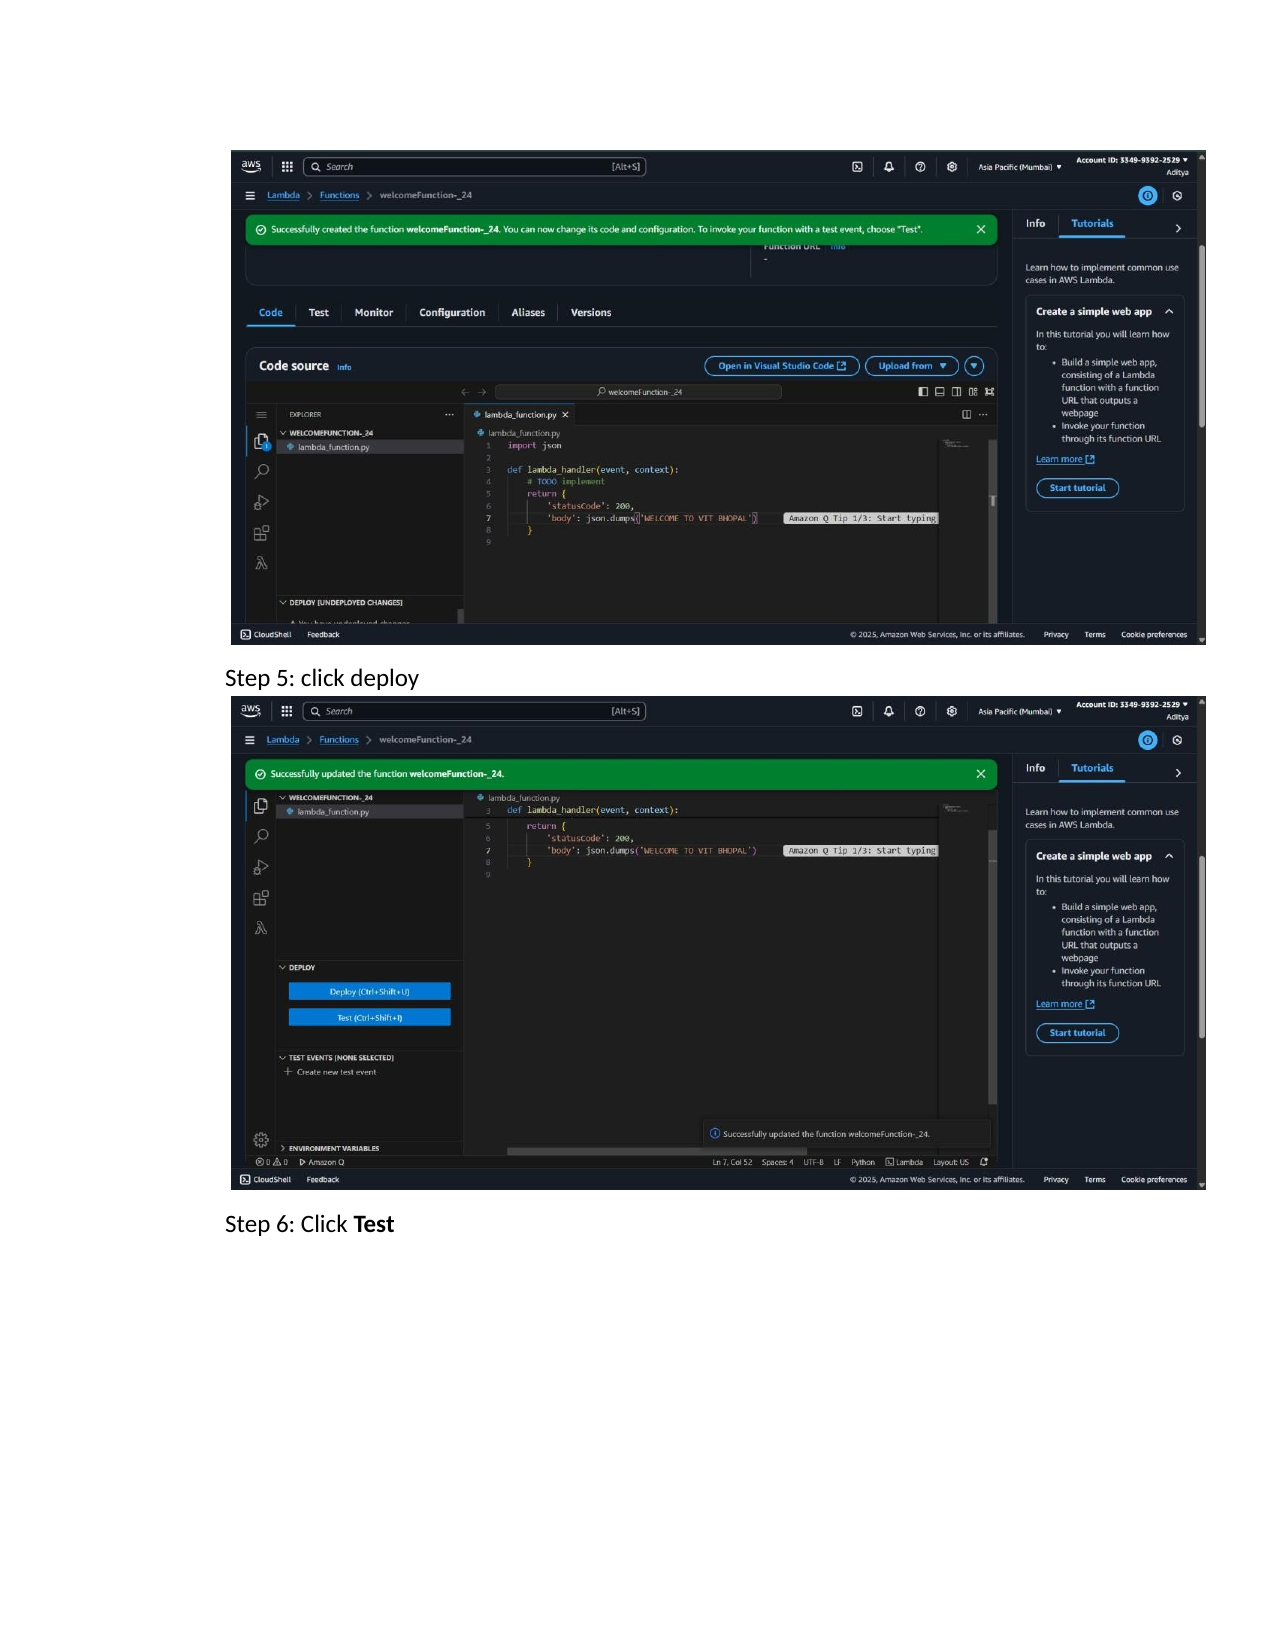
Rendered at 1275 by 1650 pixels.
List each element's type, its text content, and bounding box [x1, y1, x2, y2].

text Step 5: click deploy [225, 663, 1127, 693]
picture [231, 696, 1206, 1190]
text Step 6: Click Test [225, 1209, 1127, 1239]
picture [231, 150, 1206, 645]
